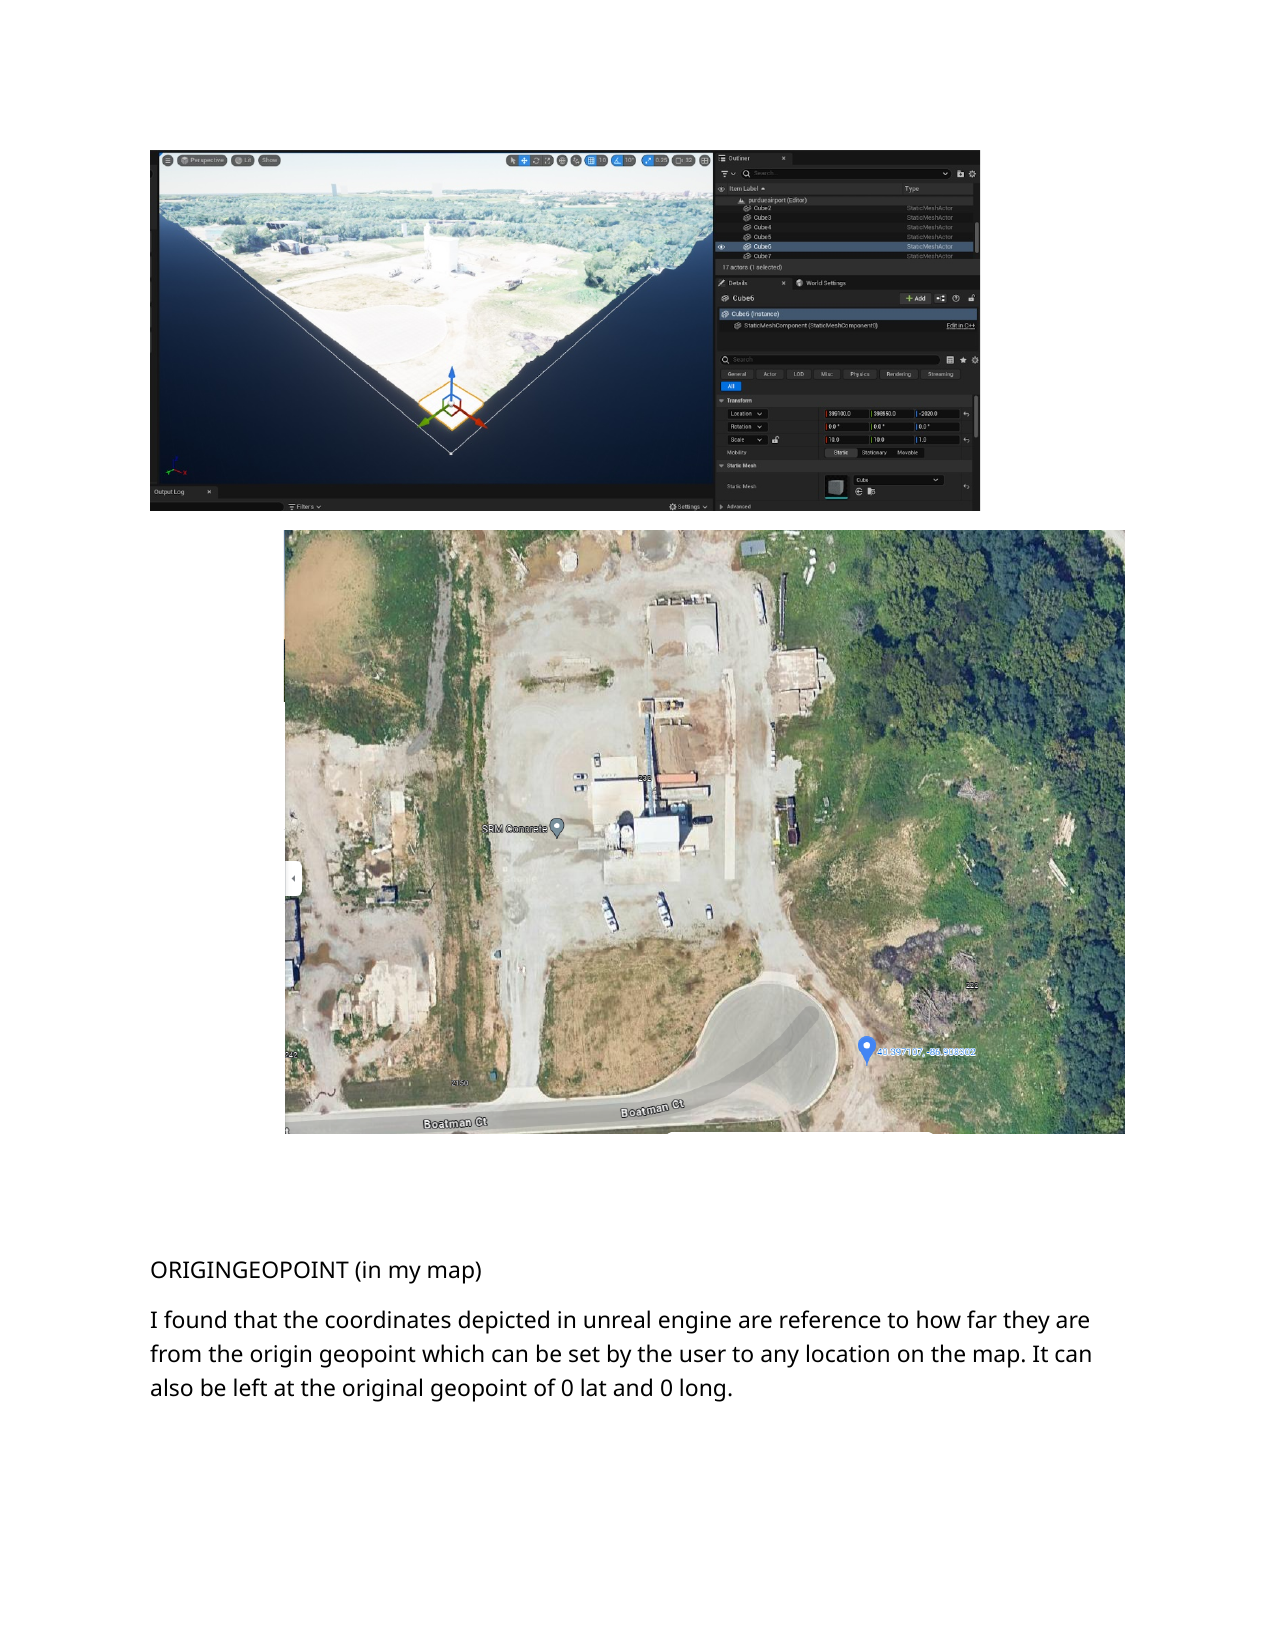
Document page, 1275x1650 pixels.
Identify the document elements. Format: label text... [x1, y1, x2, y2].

text I found that the coordinates depicted in unreal engine are reference to how far they are from the origin geopoint which can be set by the user to any location on the map. It can also be left at the original geopoint of 0 lat and 0 long. [150, 1304, 1125, 1403]
picture [150, 150, 980, 511]
picture [283, 530, 1125, 1134]
text ORIGINGEOPOINT (in my map) [150, 1254, 1125, 1285]
